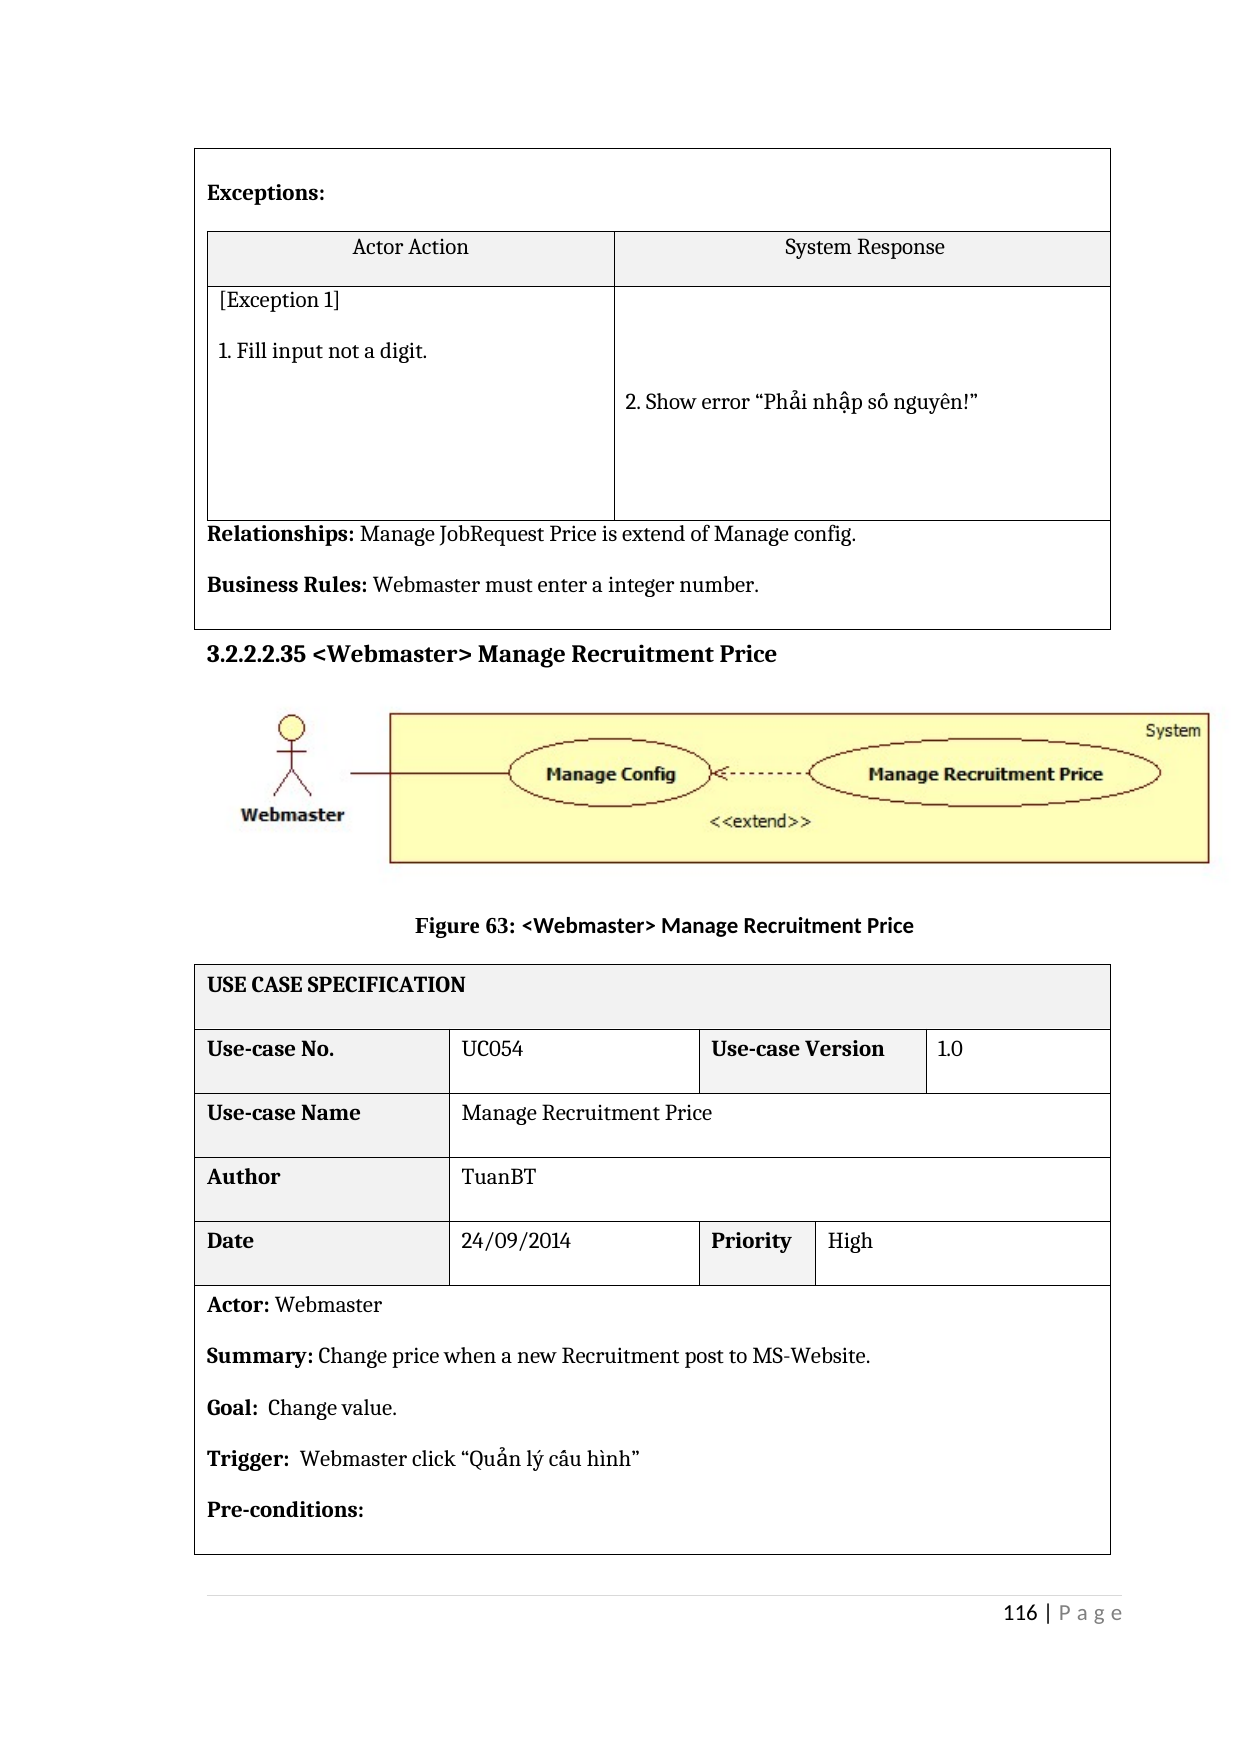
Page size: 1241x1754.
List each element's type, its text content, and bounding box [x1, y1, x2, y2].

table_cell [195, 1286, 1110, 1553]
text Figure 63: <Webmaster> Manage Recruitment Price [207, 895, 1122, 939]
table_cell UC054 [450, 1030, 699, 1093]
table_cell Manage Recruitment Price [450, 1094, 1110, 1157]
table_cell TuanBT [450, 1158, 1110, 1221]
table_cell 1.0 [927, 1030, 1110, 1093]
table_cell High [816, 1222, 1110, 1285]
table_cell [195, 149, 1110, 629]
table_header USE CASE SPECIFICATION [195, 965, 1110, 1028]
table_cell Use-case No. [195, 1030, 449, 1093]
table_cell Author [195, 1158, 449, 1221]
table_cell Use-case Version [700, 1030, 926, 1093]
table_cell 24/09/2014 [450, 1222, 699, 1285]
table_cell Date [195, 1222, 449, 1285]
table_cell Priority [700, 1222, 815, 1285]
subtitle <Webmaster> Manage Recruitment Price [207, 640, 1122, 669]
table_cell Use-case Name [195, 1094, 449, 1157]
picture [202, 682, 1240, 895]
